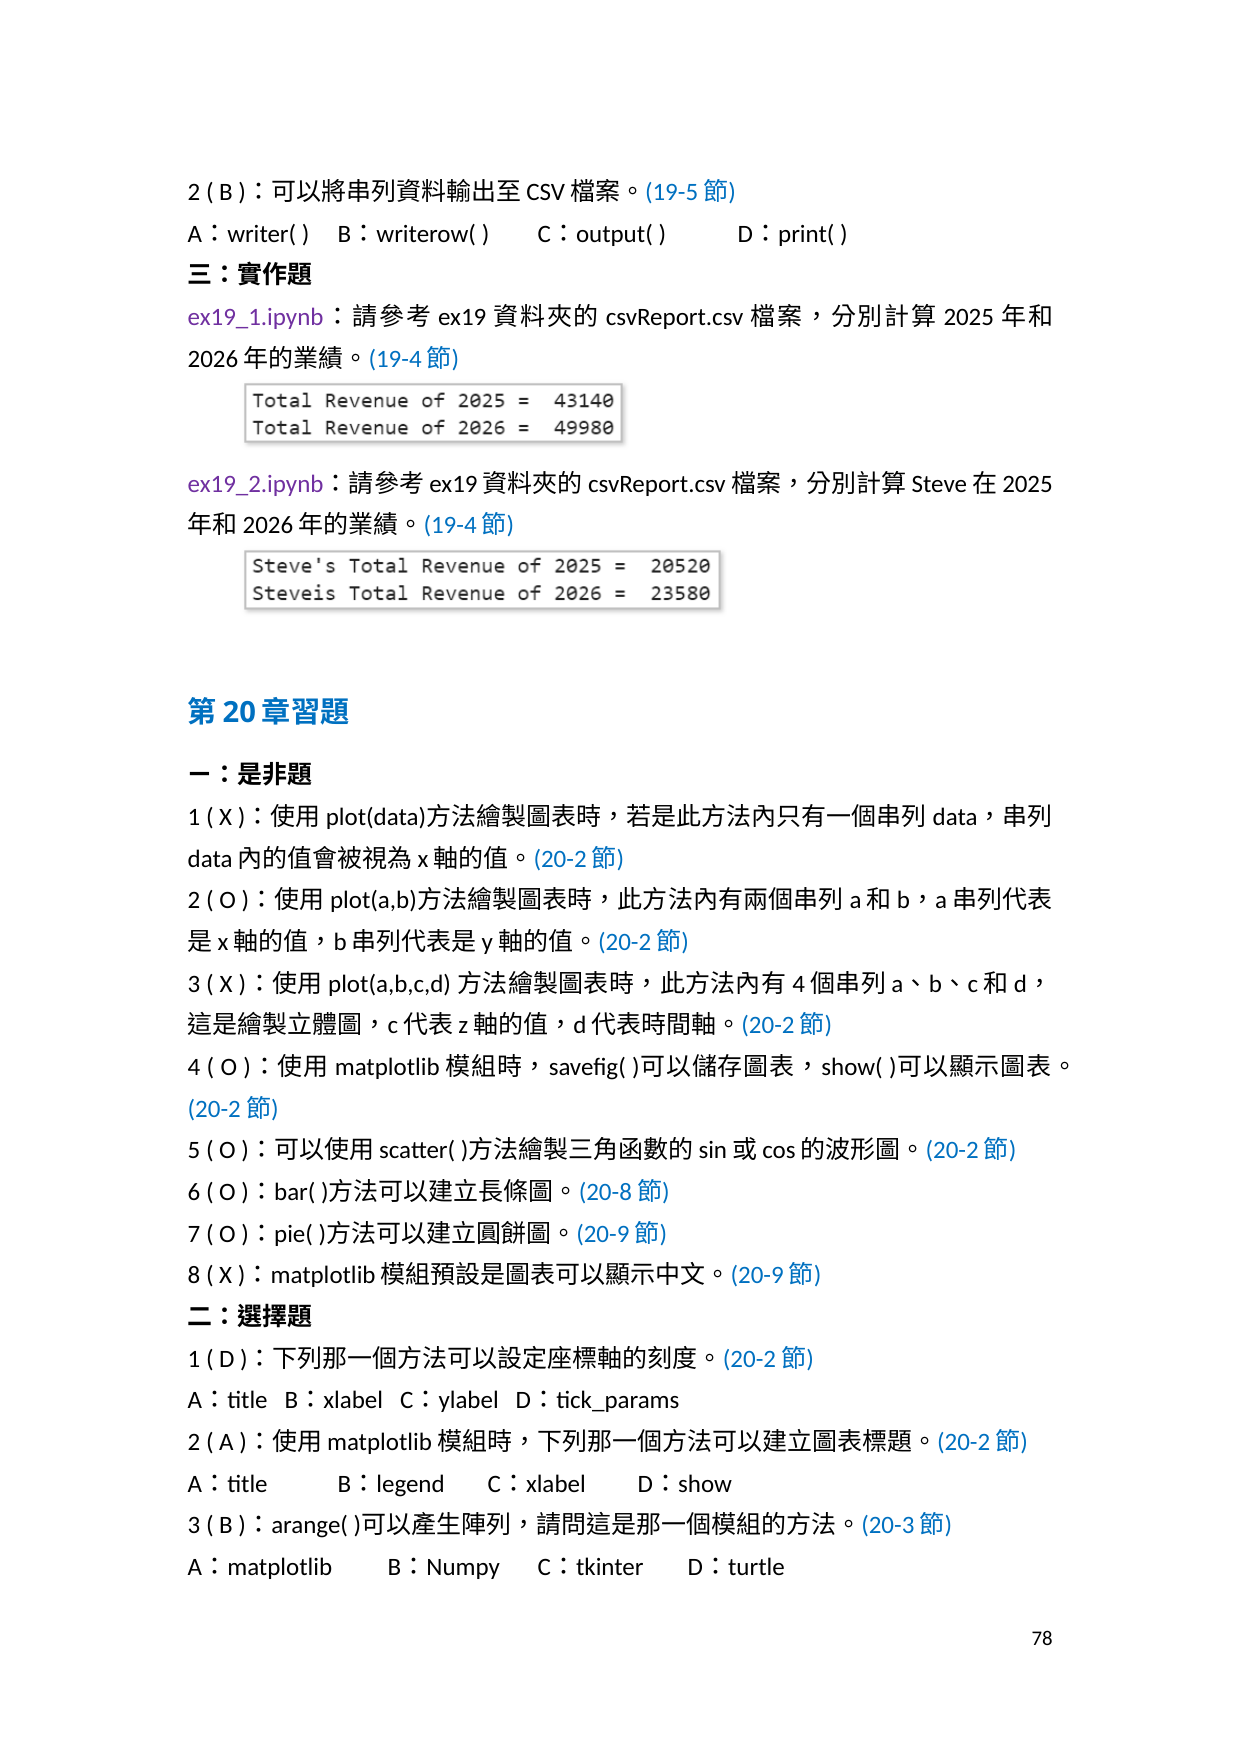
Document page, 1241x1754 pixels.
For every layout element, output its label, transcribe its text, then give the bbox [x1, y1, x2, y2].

text 2 ( B )：可以將串列資料輸出至CSV檔案。(19-5節) [187, 169, 1053, 210]
text 1 ( X )：使用plot(data)方法繪製圖表時，若是此方法內只有一個串列data，串列data內的值會被視為x軸的值。(20-2節) [187, 794, 1053, 877]
text 三：實作題 [187, 252, 1053, 294]
text 6 ( O )：bar( )方法可以建立長條圖。(20-8節) [187, 1169, 1053, 1210]
text A：title B：xlabel C：ylabel D：tick_params [187, 1377, 1053, 1419]
text 二：選擇題 [187, 1294, 1053, 1335]
text 3 ( B )：arange( )可以產生陣列，請問這是那一個模組的方法。(20-3節) [187, 1502, 1053, 1544]
text 1 ( D )：下列那一個方法可以設定座標軸的刻度。(20-2節) [187, 1335, 1053, 1377]
picture [237, 377, 630, 450]
text A：matplotlib B：Numpy C：tkinter D：turtle [187, 1544, 1053, 1585]
text 5 ( O )：可以使用scatter( )方法繪製三角函數的sin或cos的波形圖。(20-2節) [187, 1127, 1053, 1169]
text ex19_2.ipynb：請參考ex19資料夾的csvReport.csv檔案，分別計算Steve在2025年和2026年的業績。(19-4節) [187, 460, 1053, 544]
text ㄧ：是非題 [187, 752, 1053, 794]
text 2 ( A )：使用matplotlib模組時，下列那一個方法可以建立圖表標題。(20-2節) [187, 1419, 1053, 1460]
text 2 ( O )：使用plot(a,b)方法繪製圖表時，此方法內有兩個串列a和b，a串列代表是x軸的值，b串列代表是y軸的值。(20-2節) [187, 877, 1053, 960]
picture [237, 543, 728, 617]
text A：title B：legend C：xlabel D：show [187, 1460, 1053, 1502]
text 8 ( X )：matplotlib模組預設是圖表可以顯示中文。(20-9節) [187, 1252, 1053, 1294]
text ex19_1.ipynb：請參考ex19資料夾的csvReport.csv檔案，分別計算2025年和2026年的業績。(19-4節) [187, 294, 1053, 377]
text 3 ( X )：使用plot(a,b,c,d) 方法繪製圖表時，此方法內有4個串列a、b、c和d，這是繪製立體圖，c代表z軸的值，d代表時間軸。(20-2節) [187, 960, 1053, 1044]
text A：writer( ) B：writerow( ) C：output( ) D：print( ) [187, 210, 1053, 252]
text 第20章習題 [187, 669, 1053, 752]
text 4 ( O )：使用matplotlib模組時，savefig( )可以儲存圖表，show( )可以顯示圖表。(20-2節) [187, 1044, 1053, 1127]
text 7 ( O )：pie( )方法可以建立圓餅圖。(20-9節) [187, 1210, 1053, 1252]
